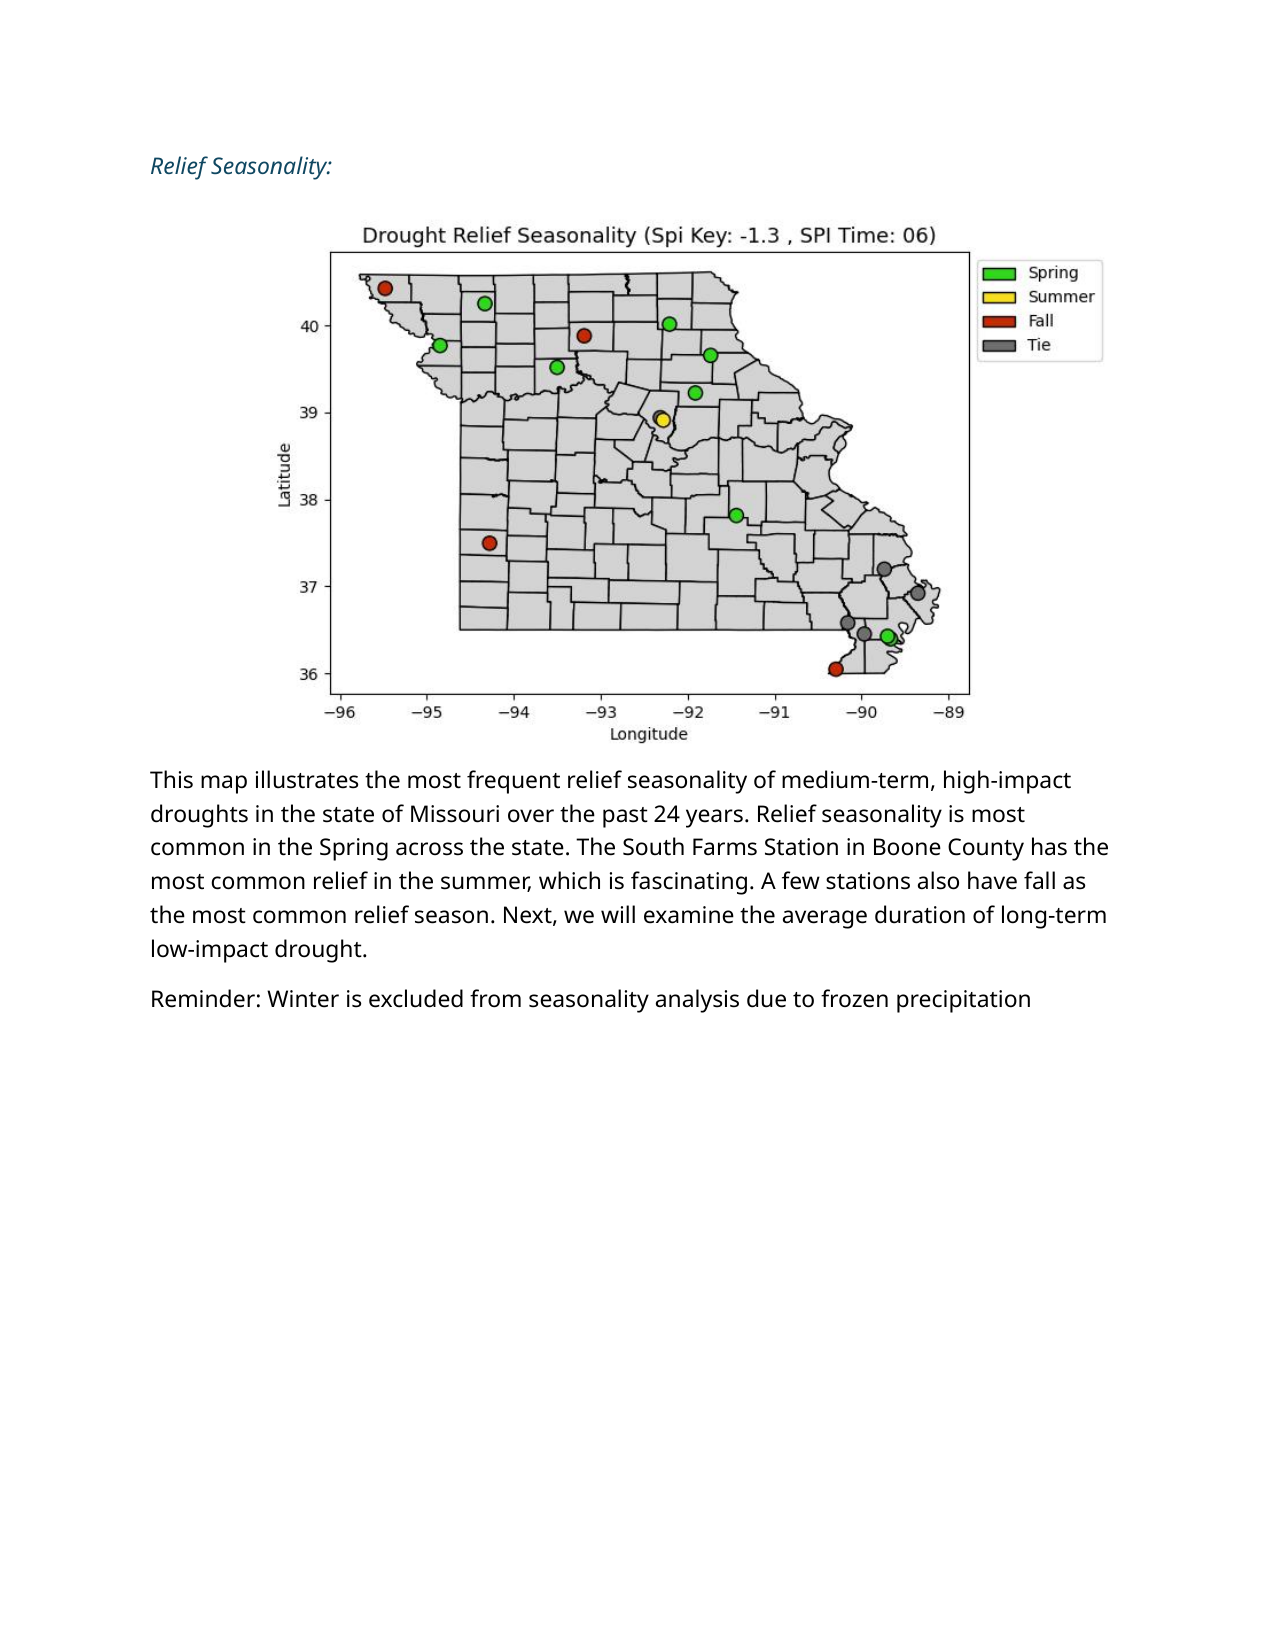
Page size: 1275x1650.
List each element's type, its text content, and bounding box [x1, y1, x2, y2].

text Reminder: Winter is excluded from seasonality analysis due to frozen precipitation [150, 983, 1125, 1014]
subtitle Relief Seasonality: [150, 150, 1125, 183]
text This map illustrates the most frequent relief seasonality of medium-term, high-impact droughts in the state of Missouri over the past 24 years. Relief seasonality is most common in the Spring across the state. The South Farms Station in Boone County has the most common relief in the summer, which is fascinating. A few stations also have fall as the most common relief season. Next, we will examine the average duration of long-term low-impact drought. [150, 764, 1125, 964]
picture [150, 183, 1125, 757]
